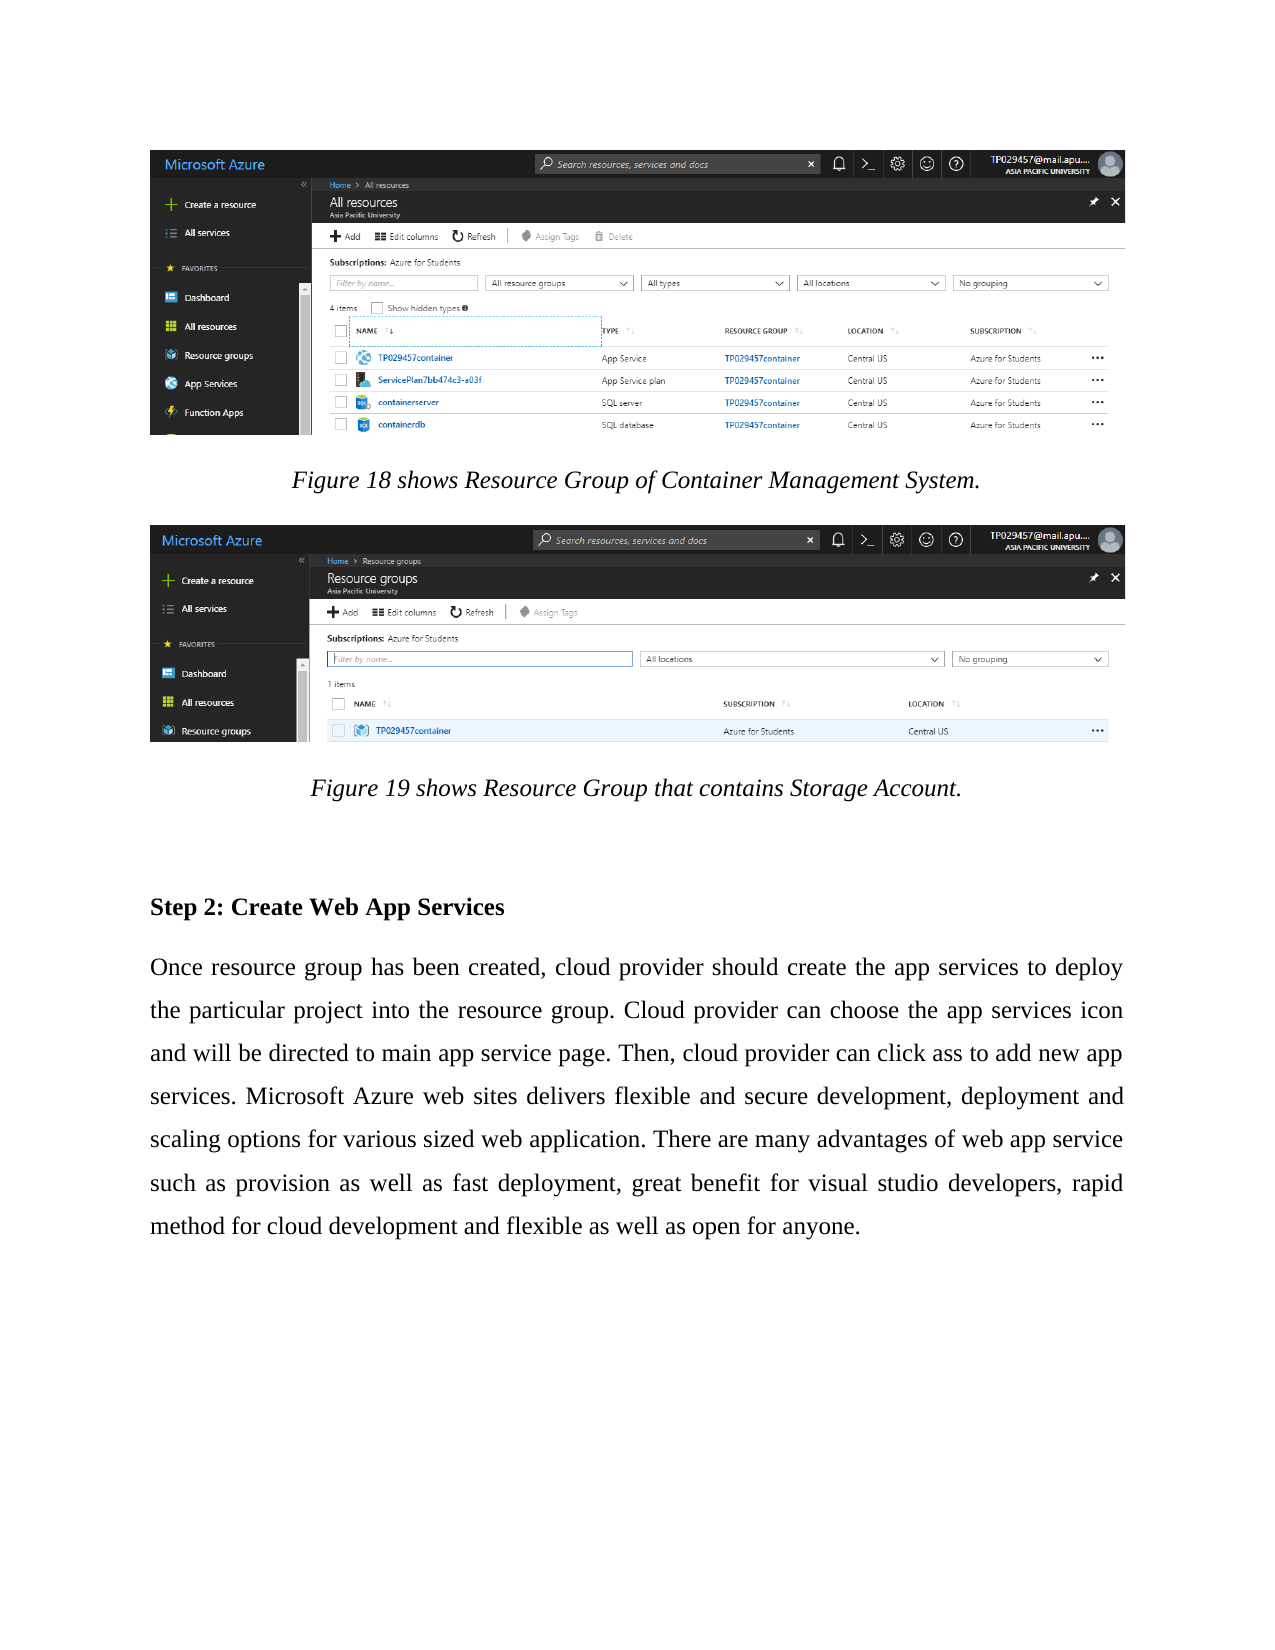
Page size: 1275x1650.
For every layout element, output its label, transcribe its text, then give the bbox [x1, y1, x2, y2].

text Step 2: Create Web App Services [150, 892, 1125, 921]
picture [150, 525, 1125, 742]
text Once resource group has been created, cloud provider should create the app services to deploy the particular project into the resource group. Cloud provider can choose the app services icon and will be directed to main app service page. Then, cloud provider can click ass to add new app services. Microsoft Azure web sites delivers flexible and secure development, deployment and scaling options for various sized web application. There are many advantages of web app service such as provision as well as fast deployment, great benefit for visual studio developers, rapid method for cloud development and flexible as well as open for anyone. [150, 952, 1125, 1239]
picture [150, 150, 1125, 435]
text Figure 19 shows Resource Group that contains Storage Account. [150, 773, 1125, 801]
text Figure 18 shows Resource Group of Container Management System. [150, 465, 1125, 494]
